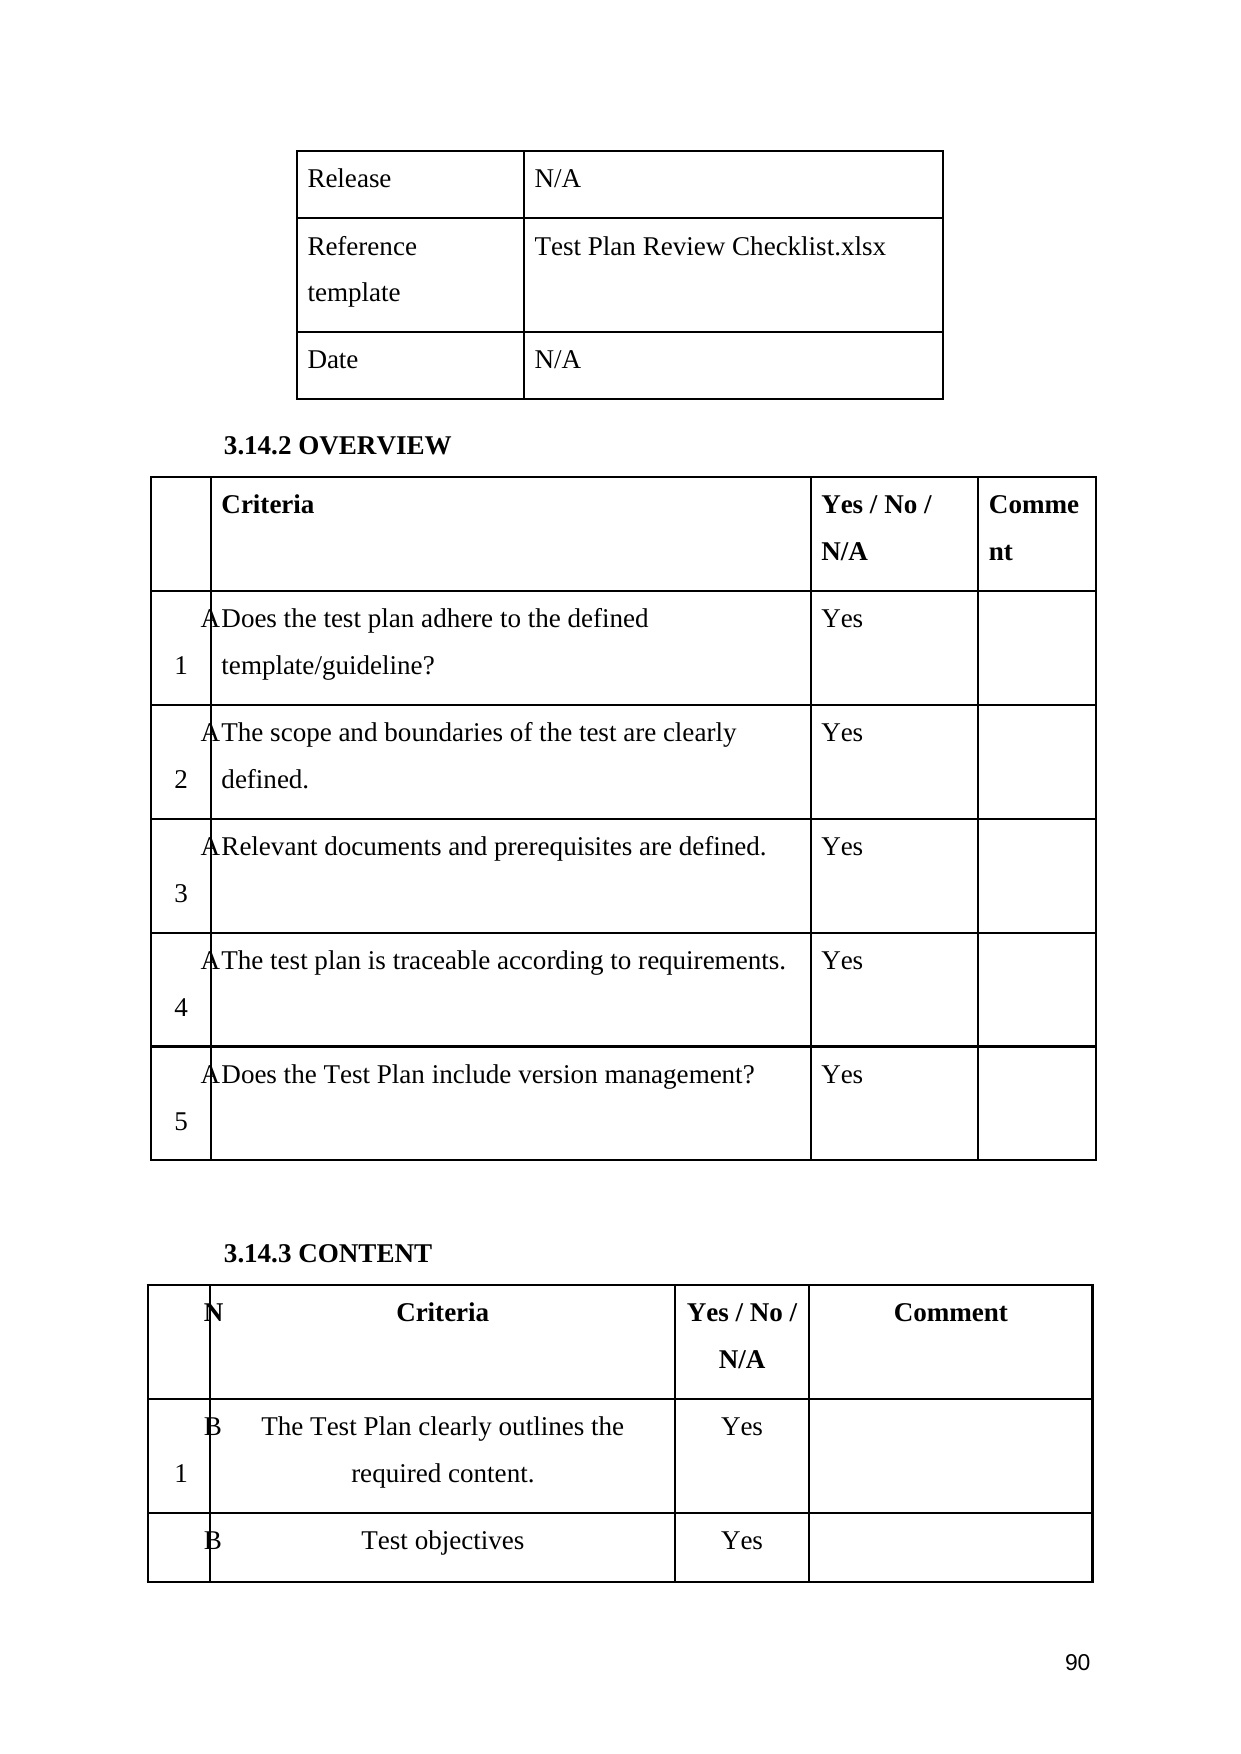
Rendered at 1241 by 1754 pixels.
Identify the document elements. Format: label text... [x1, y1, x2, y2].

table_header N [149, 1286, 209, 1398]
subtitle 3.14.2 OVERVIEW [150, 429, 1090, 461]
table_cell A3 [152, 820, 210, 932]
table_cell A2 [152, 706, 210, 818]
table_cell Test objectives [211, 1514, 674, 1581]
table_header Yes / No / N/A [812, 478, 977, 590]
table_cell B1 [149, 1400, 209, 1512]
table_cell [810, 1400, 1091, 1512]
table_cell Test Plan Review Checklist.xlsx [525, 219, 942, 331]
table_header Comment [979, 478, 1095, 590]
table_cell B2 [149, 1514, 209, 1581]
subtitle 3.14.3 CONTENT [150, 1237, 1090, 1268]
table_cell [979, 820, 1095, 932]
table_cell [810, 1514, 1091, 1581]
table_cell [979, 934, 1095, 1045]
table_cell Release [298, 152, 523, 217]
table_cell [979, 592, 1095, 704]
table_cell Yes [812, 706, 977, 818]
table_header Criteria [212, 478, 810, 590]
table_cell Does the Test Plan include version management? [212, 1048, 810, 1159]
table_cell The Test Plan clearly outlines the required content. [211, 1400, 674, 1512]
table_cell Yes [812, 820, 977, 932]
table_cell Yes [676, 1514, 808, 1581]
table_cell A5 [152, 1048, 210, 1159]
table_header [152, 478, 210, 590]
table_cell A4 [152, 934, 210, 1045]
table_cell N/A [525, 333, 942, 398]
table_cell The test plan is traceable according to requirements. [212, 934, 810, 1045]
table_header Comment [810, 1286, 1091, 1398]
table_cell Yes [812, 592, 977, 704]
table_header Yes / No / N/A [676, 1286, 808, 1398]
table_cell The scope and boundaries of the test are clearly defined. [212, 706, 810, 818]
table_cell Yes [676, 1400, 808, 1512]
table_cell Relevant documents and prerequisites are defined. [212, 820, 810, 932]
table_cell Does the test plan adhere to the defined template/guideline? [212, 592, 810, 704]
table_header Criteria [211, 1286, 674, 1398]
table_cell N/A [525, 152, 942, 217]
table_cell Yes [812, 1048, 977, 1159]
table_cell [979, 1048, 1095, 1159]
table_cell Reference template [298, 219, 523, 331]
table_cell Date [298, 333, 523, 398]
table_cell [979, 706, 1095, 818]
table_cell A1 [152, 592, 210, 704]
table_cell Yes [812, 934, 977, 1045]
